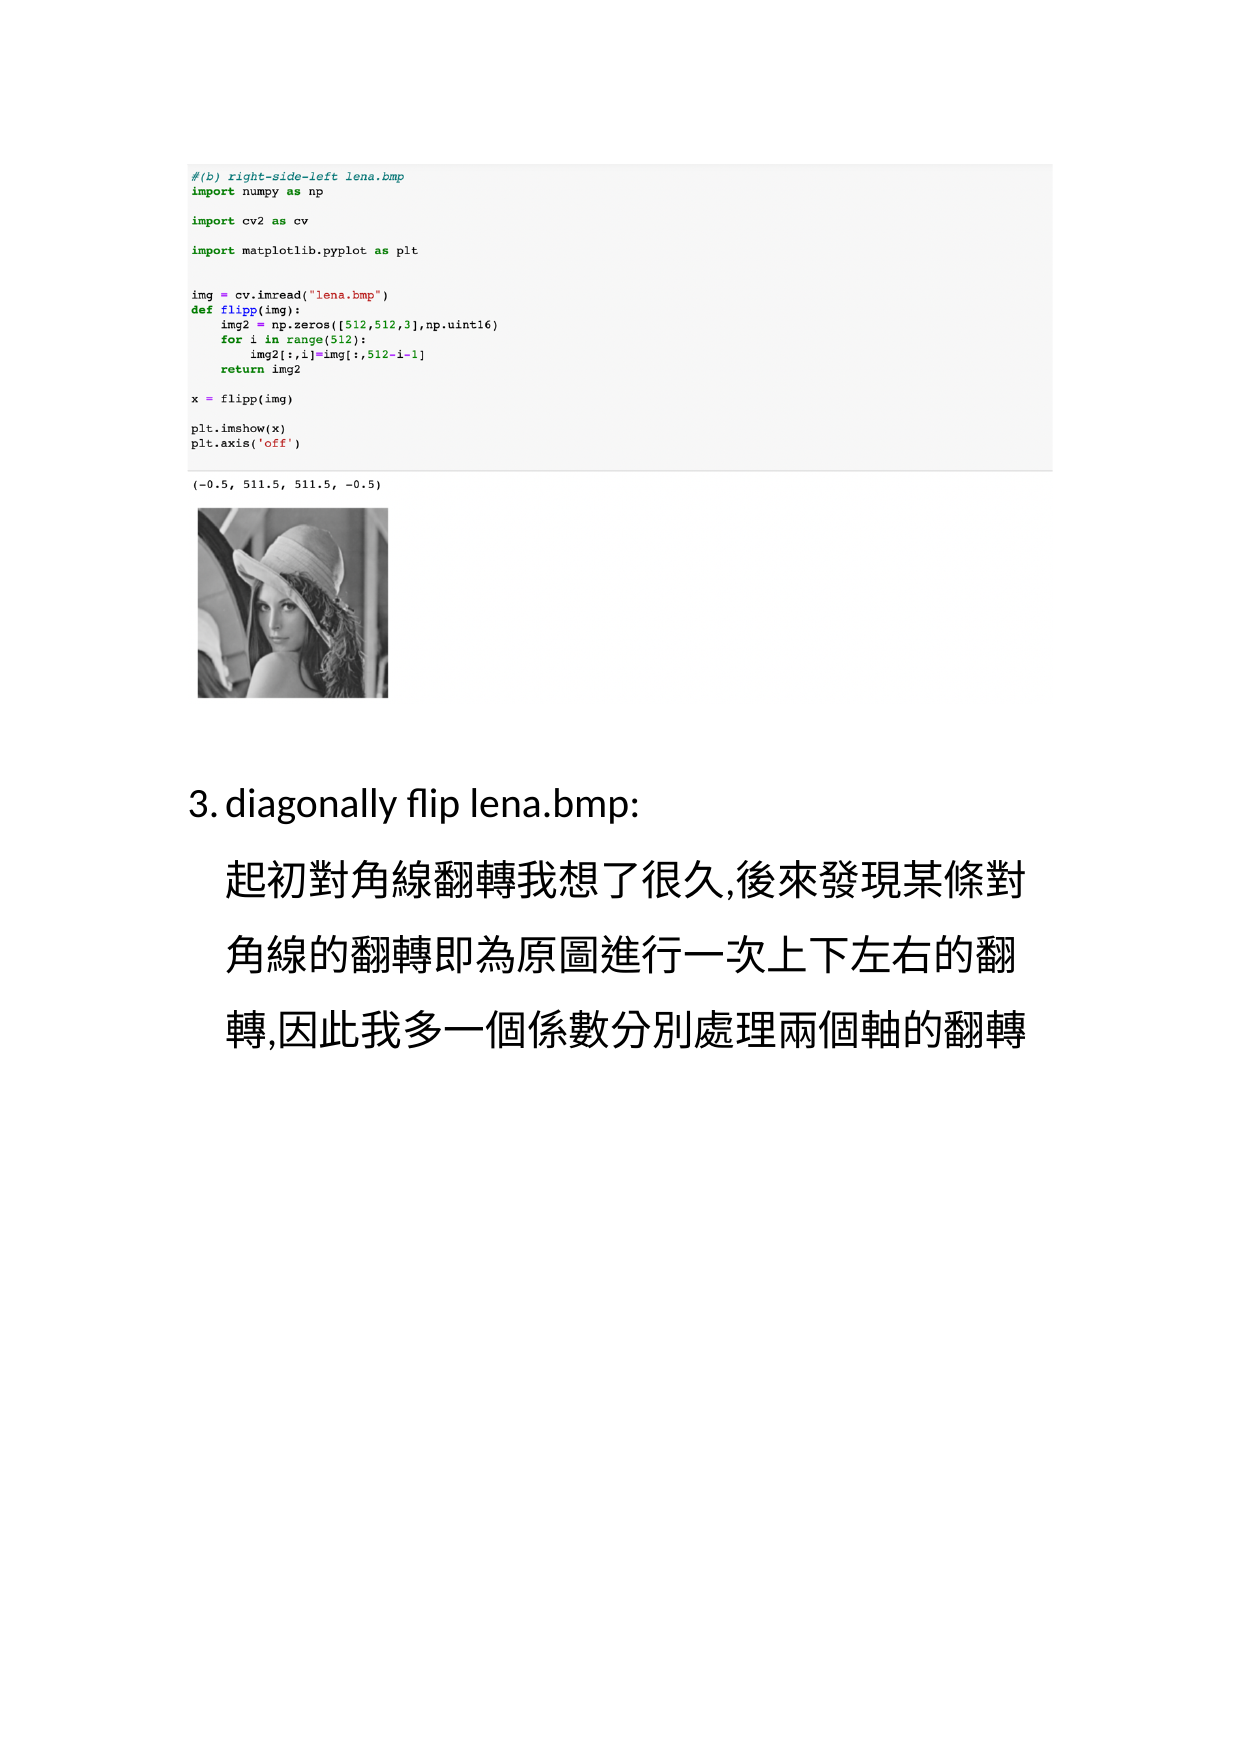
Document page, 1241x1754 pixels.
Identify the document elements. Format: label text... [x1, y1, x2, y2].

list diagonally flip lena.bmp: [187, 764, 1053, 839]
list 起初對角線翻轉我想了很久,後來發現某條對角線的翻轉即為原圖進行一次上下左右的翻轉,因此我多一個係數分別處理兩個軸的翻轉 [225, 839, 1053, 1064]
picture [187, 164, 1053, 704]
